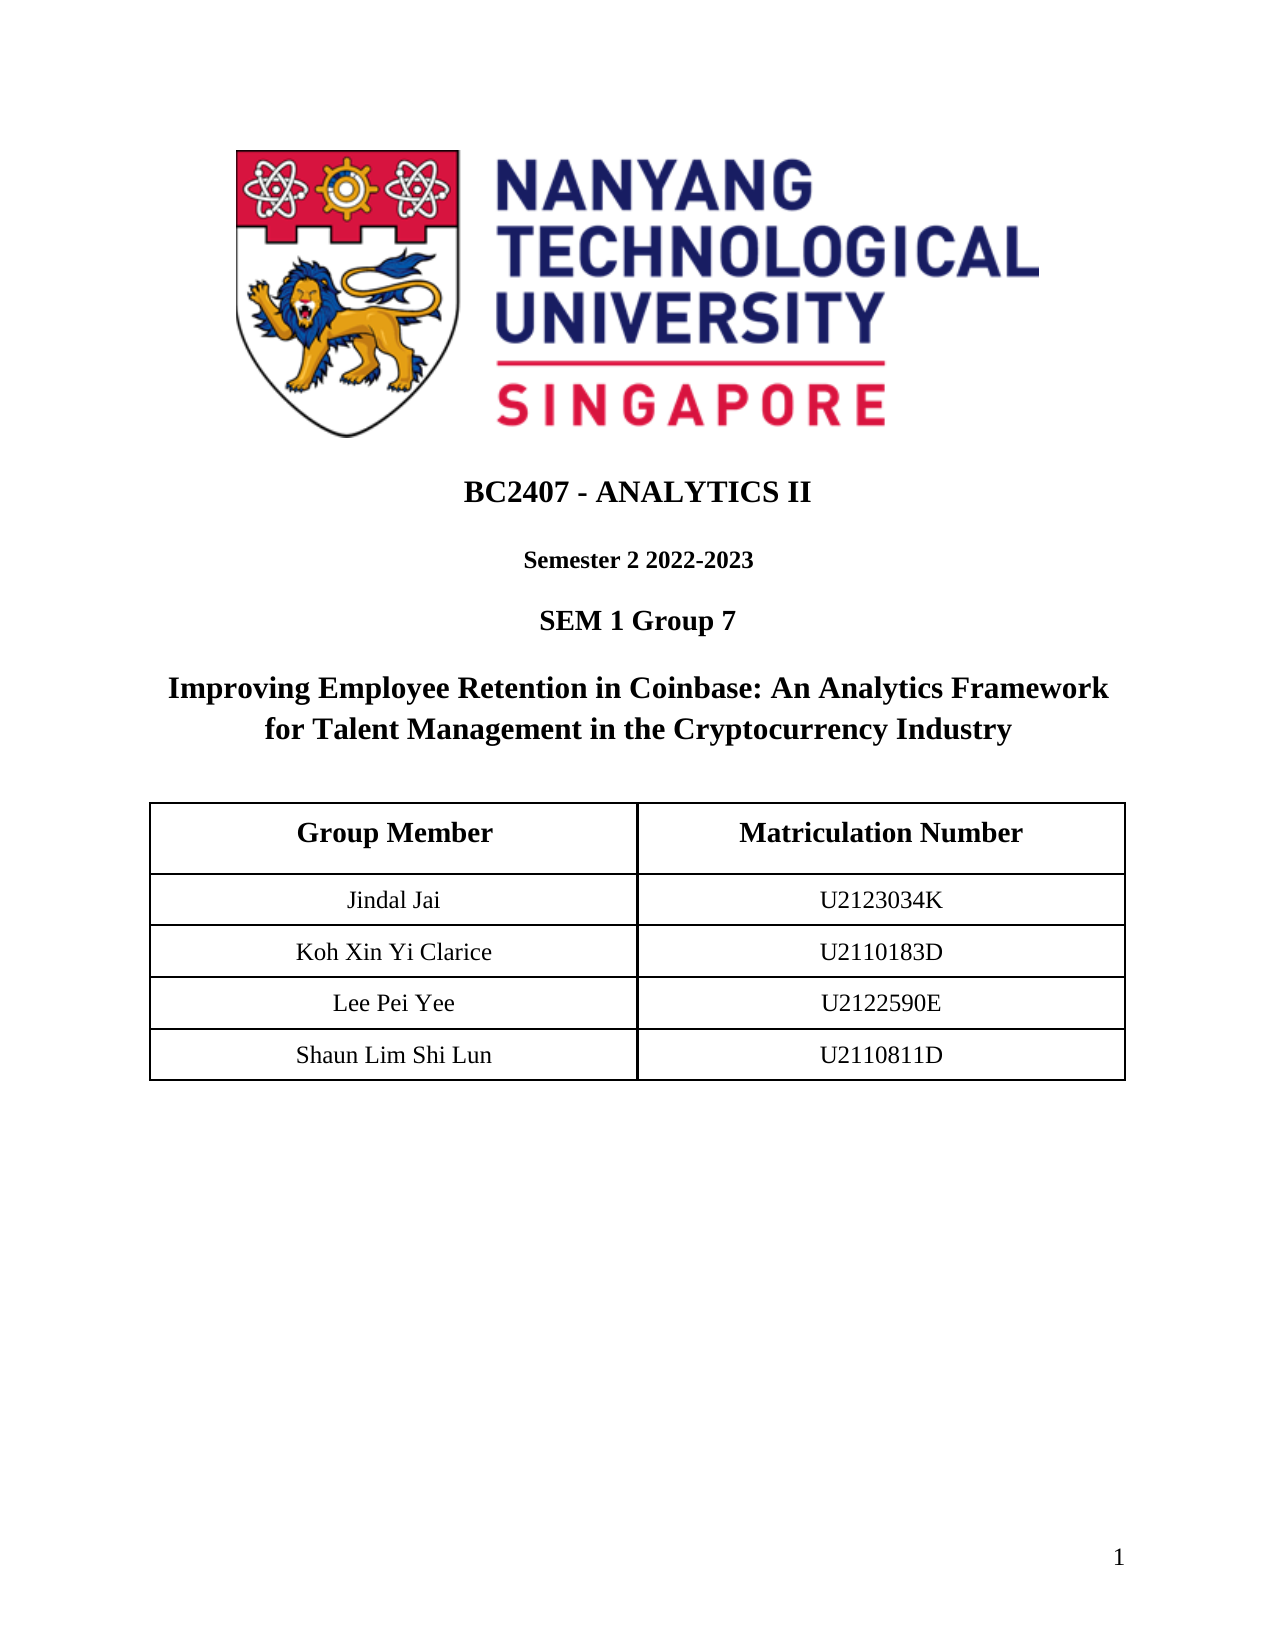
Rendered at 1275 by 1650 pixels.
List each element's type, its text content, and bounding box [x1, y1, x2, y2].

text SEM 1 Group 7 [150, 603, 1125, 636]
text Semester 2 2022-2023 [150, 545, 1127, 574]
table_cell Lee Pei Yee [151, 978, 636, 1028]
subtitle Improving Employee Retention in Coinbase: An Analytics Framework for Talent Management in the Cryptocurrency Industry [150, 669, 1127, 747]
table_cell Shaun Lim Shi Lun [151, 1030, 636, 1079]
text BC2407 - ANALYTICS II [150, 473, 1125, 509]
table_cell U2110811D [639, 1030, 1124, 1079]
table_cell Jindal Jai [151, 875, 636, 924]
table_cell U2110183D [639, 926, 1124, 976]
picture [236, 150, 1039, 438]
table_header Group Member [151, 804, 636, 873]
table_cell U2123034K [639, 875, 1124, 924]
table_header Matriculation Number [639, 804, 1124, 873]
table_cell Koh Xin Yi Clarice [151, 926, 636, 976]
table_cell U2122590E [639, 978, 1124, 1028]
